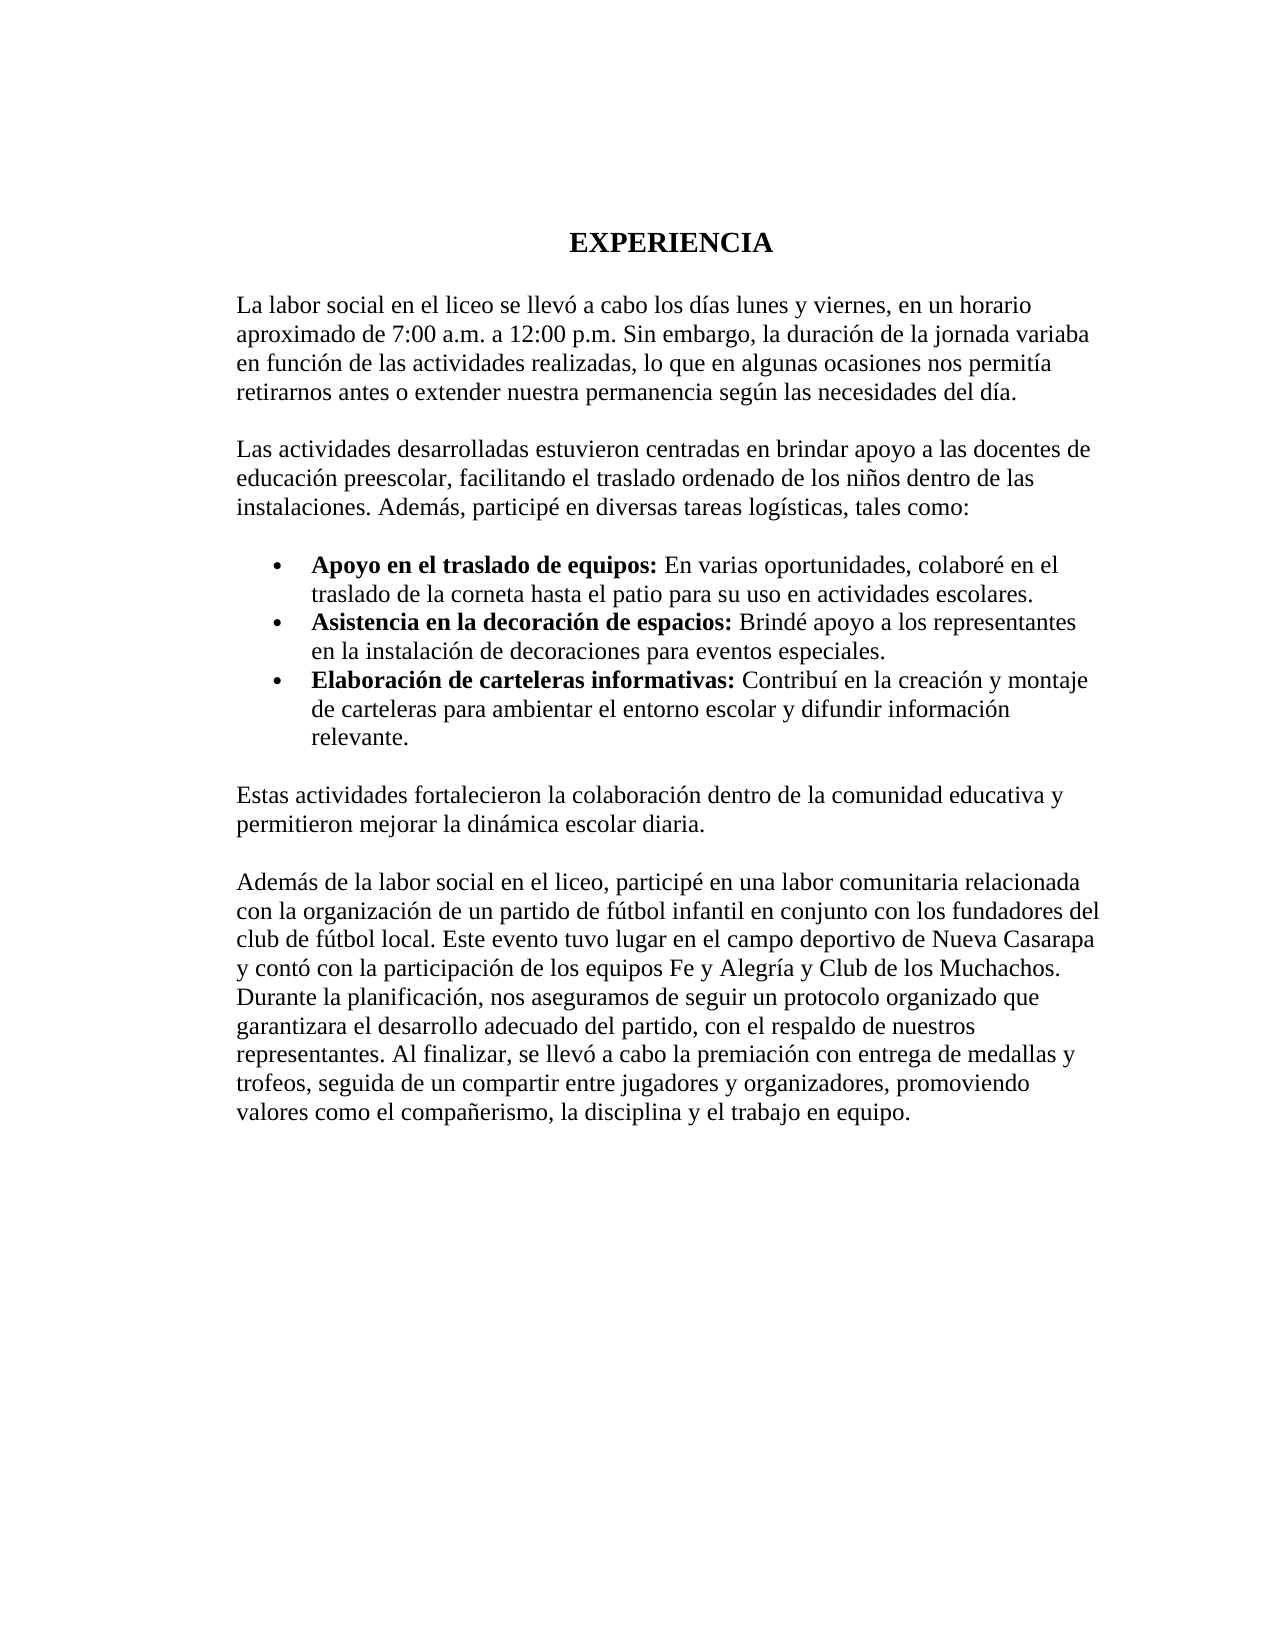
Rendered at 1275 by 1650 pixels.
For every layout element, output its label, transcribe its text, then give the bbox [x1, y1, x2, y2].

text Estas actividades fortalecieron la colaboración dentro de la comunidad educativa y permitieron mejorar la dinámica escolar diaria. [236, 780, 1105, 838]
text Las actividades desarrolladas estuvieron centradas en brindar apoyo a las docentes de educación preescolar, facilitando el traslado ordenado de los niños dentro de las instalaciones. Además, participé en diversas tareas logísticas, tales como: [236, 434, 1105, 521]
text Además de la labor social en el liceo, participé en una labor comunitaria relacionada con la organización de un partido de fútbol infantil en conjunto con los fundadores del club de fútbol local. Este evento tuvo lugar en el campo deportivo de Nueva Casarapa y contó con la participación de los equipos Fe y Alegría y Club de los Muchachos. Durante la planificación, nos aseguramos de seguir un protocolo organizado que garantizara el desarrollo adecuado del partido, con el respaldo de nuestros representantes. Al finalizar, se llevó a cabo la premiación con entrega de medallas y trofeos, seguida de un compartir entre jugadores y organizadores, promoviendo valores como el compañerismo, la disciplina y el trabajo en equipo. [236, 867, 1105, 1126]
subtitle EXPERIENCIA [236, 225, 1098, 259]
list Elaboración de carteleras informativas: Contribuí en la creación y montaje de carteleras para ambientar el entorno escolar y difundir información relevante. [274, 665, 1105, 751]
list Asistencia en la decoración de espacios: Brindé apoyo a los representantes en la instalación de decoraciones para eventos especiales. [274, 607, 1105, 665]
text La labor social en el liceo se llevó a cabo los días lunes y viernes, en un horario aproximado de 7:00 a.m. a 12:00 p.m. Sin embargo, la duración de la jornada variaba en función de las actividades realizadas, lo que en algunas ocasiones nos permitía retirarnos antes o extender nuestra permanencia según las necesidades del día. [236, 290, 1105, 405]
list Apoyo en el traslado de equipos: En varias oportunidades, colaboré en el traslado de la corneta hasta el patio para su uso en actividades escolares. [274, 550, 1105, 607]
